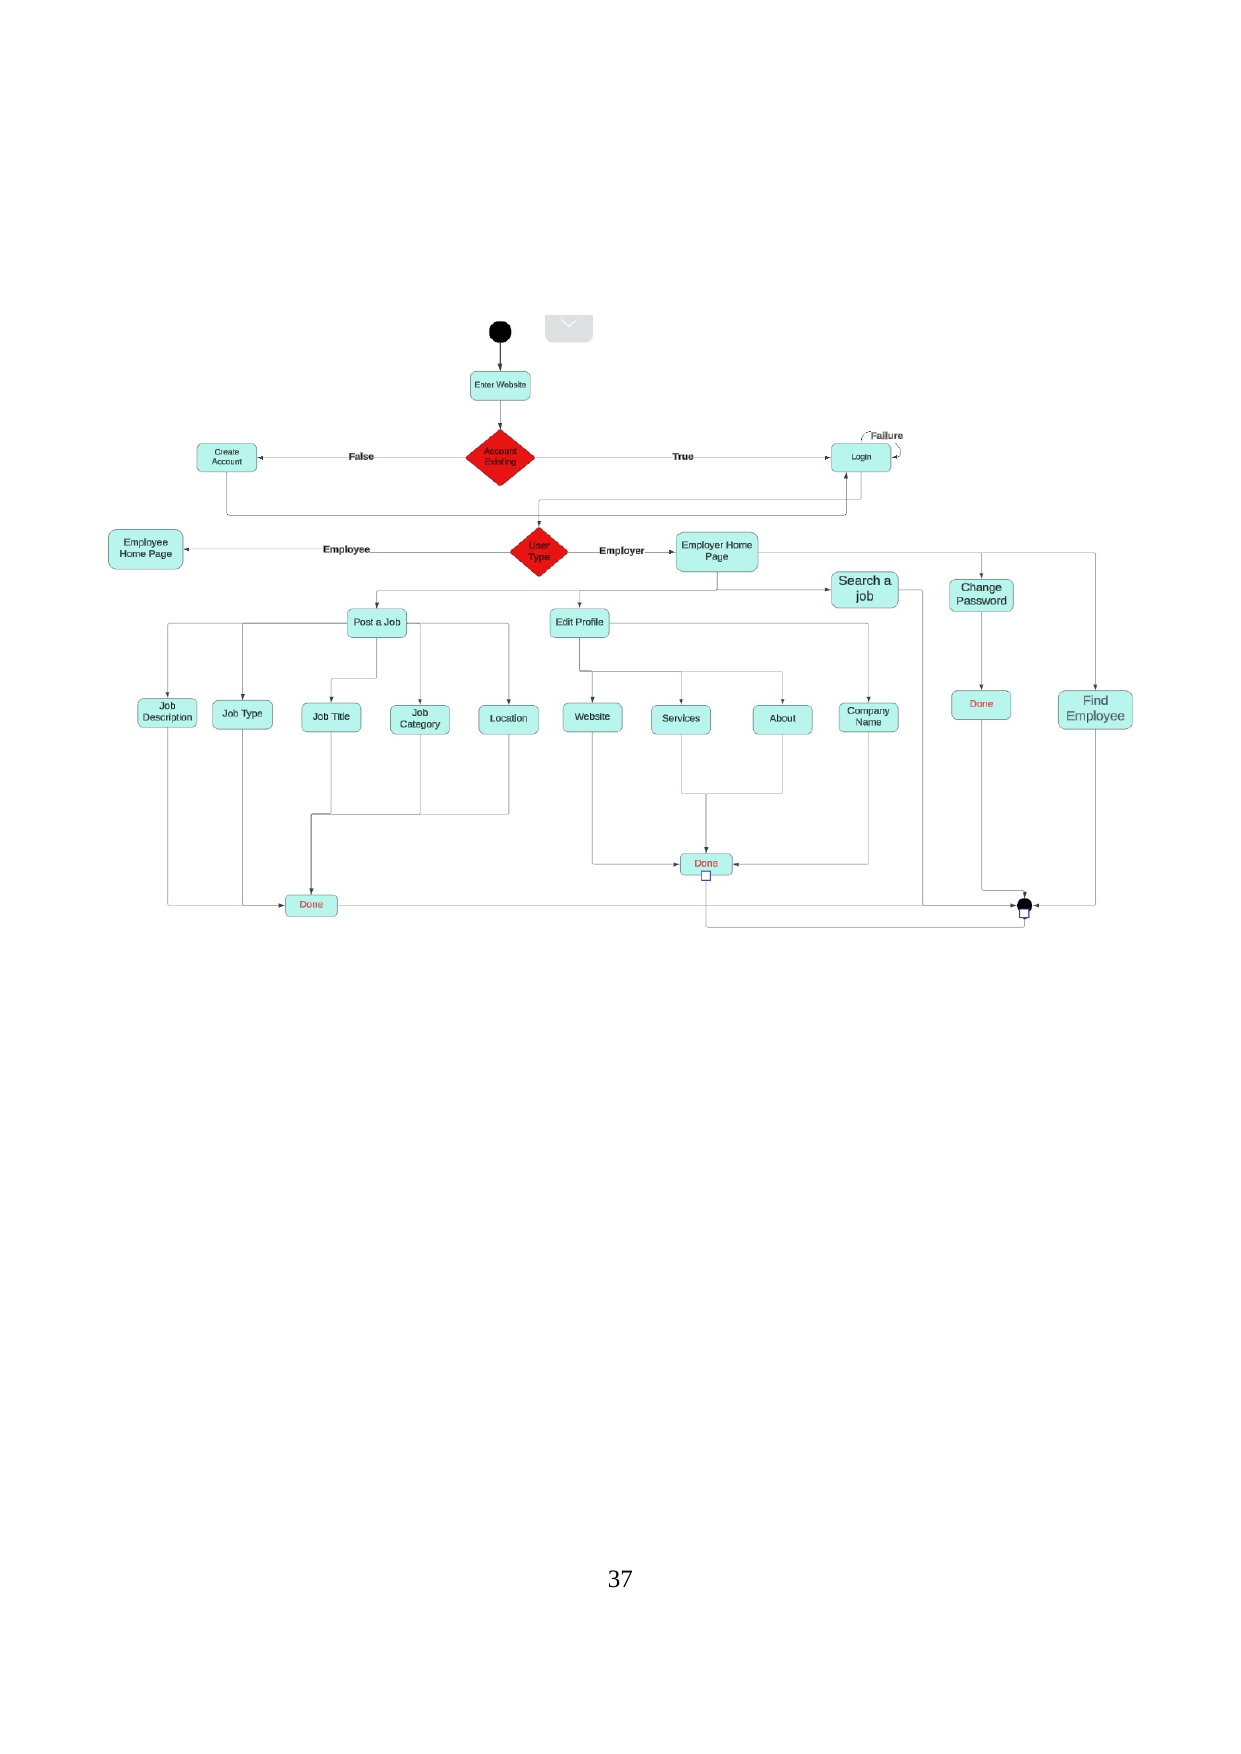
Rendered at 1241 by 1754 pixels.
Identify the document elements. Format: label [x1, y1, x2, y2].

picture [103, 315, 1137, 934]
